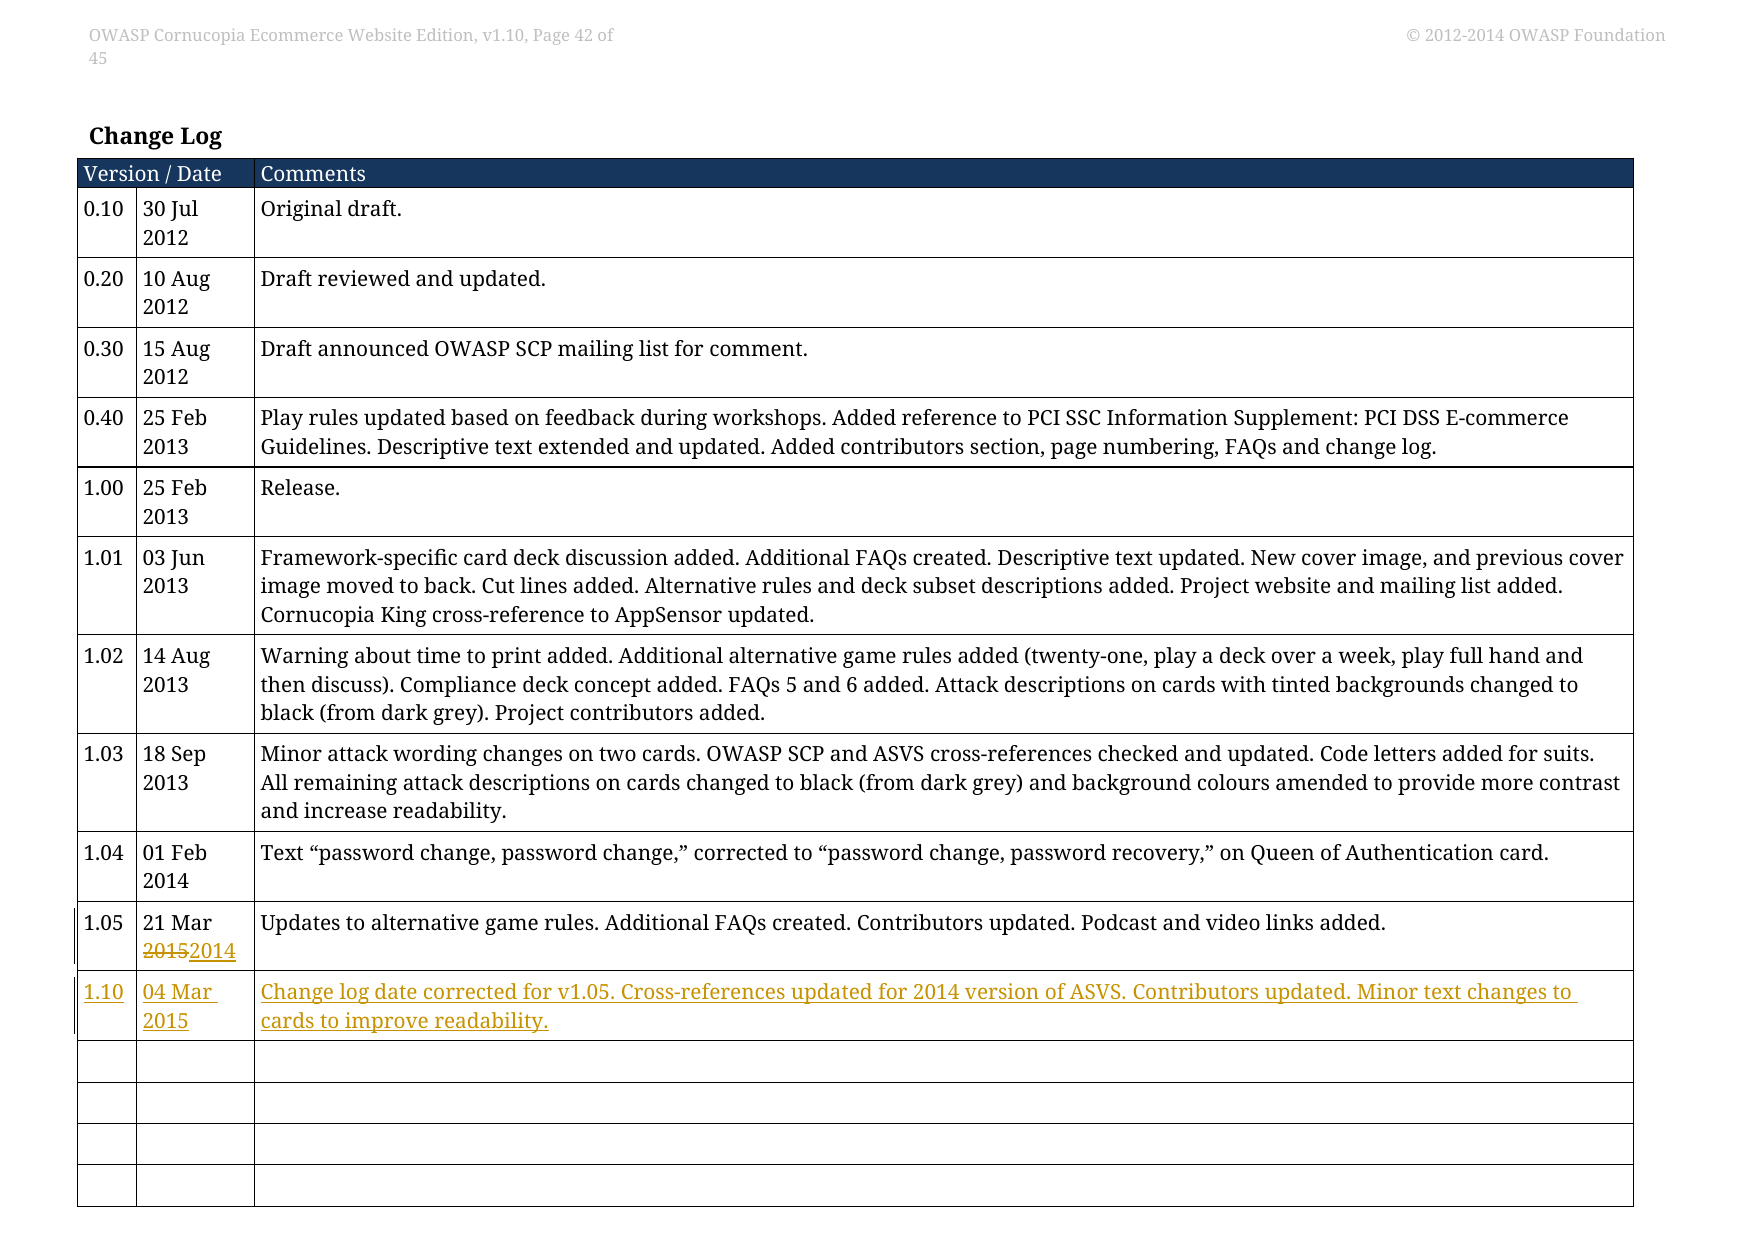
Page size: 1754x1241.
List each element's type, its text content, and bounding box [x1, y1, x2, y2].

table_cell 1.02 [78, 635, 136, 733]
table_cell Draft announced OWASP SCP mailing list for comment. [255, 328, 1633, 397]
text Change Log [89, 120, 1665, 151]
table_cell [137, 971, 254, 1040]
table_cell [255, 1083, 1633, 1123]
table_cell 15 Aug 2012 [137, 328, 254, 397]
table_cell Text “password change, password change,” corrected to “password change, password recovery,” on Queen of Authentication card. [255, 832, 1633, 901]
table_cell [78, 971, 136, 1040]
table_cell Draft reviewed and updated. [255, 258, 1633, 327]
table_cell 1.05 [78, 902, 136, 970]
table_cell Warning about time to print added. Additional alternative game rules added (twenty-one, play a deck over a week, play full hand and then discuss). Compliance deck concept added. FAQs 5 and 6 added. Attack descriptions on cards with tinted backgrounds changed to black (from dark grey). Project contributors added. [255, 635, 1633, 733]
table_cell 25 Feb 2013 [137, 398, 254, 466]
table_cell [78, 1124, 136, 1164]
table_cell Minor attack wording changes on two cards. OWASP SCP and ASVS cross-references checked and updated. Code letters added for suits. All remaining attack descriptions on cards changed to black (from dark grey) and background colours amended to provide more contrast and increase readability. [255, 734, 1633, 831]
table_cell 1.00 [78, 468, 136, 536]
table_cell [78, 1083, 136, 1123]
table_cell 21 Mar [137, 902, 254, 970]
table_cell 1.04 [78, 832, 136, 901]
table_cell [255, 1041, 1633, 1082]
table_cell 1.01 [78, 537, 136, 634]
table_cell [137, 1083, 254, 1123]
table_cell 0.20 [78, 258, 136, 327]
table_cell 03 Jun 2013 [137, 537, 254, 634]
table_header Comments [255, 159, 1633, 187]
table_cell 25 Feb 2013 [137, 468, 254, 536]
table_cell [255, 1165, 1633, 1206]
table_cell Original draft. [255, 188, 1633, 257]
table_cell 18 Sep 2013 [137, 734, 254, 831]
table_cell Release. [255, 468, 1633, 536]
table_cell [78, 1041, 136, 1082]
table_cell [137, 1124, 254, 1164]
table_cell Framework-specific card deck discussion added. Additional FAQs created. Descriptive text updated. New cover image, and previous cover image moved to back. Cut lines added. Alternative rules and deck subset descriptions added. Project website and mailing list added. Cornucopia King cross-reference to AppSensor updated. [255, 537, 1633, 634]
table_cell 10 Aug 2012 [137, 258, 254, 327]
table_cell [137, 1041, 254, 1082]
table_cell 01 Feb 2014 [137, 832, 254, 901]
table_cell [78, 1165, 136, 1206]
table_cell [137, 1165, 254, 1206]
table_cell Updates to alternative game rules. Additional FAQs created. Contributors updated. Podcast and video links added. [255, 902, 1633, 970]
table_cell 1.03 [78, 734, 136, 831]
table_cell [255, 1124, 1633, 1164]
table_cell Play rules updated based on feedback during workshops. Added reference to PCI SSC Information Supplement: PCI DSS E-commerce Guidelines. Descriptive text extended and updated. Added contributors section, page numbering, FAQs and change log. [255, 398, 1633, 466]
table_cell 30 Jul 2012 [137, 188, 254, 257]
table_cell 0.10 [78, 188, 136, 257]
table_cell 14 Aug 2013 [137, 635, 254, 733]
table_cell 0.40 [78, 398, 136, 466]
table_cell [255, 971, 1633, 1040]
table_header Version / Date [78, 159, 254, 187]
table_cell 0.30 [78, 328, 136, 397]
